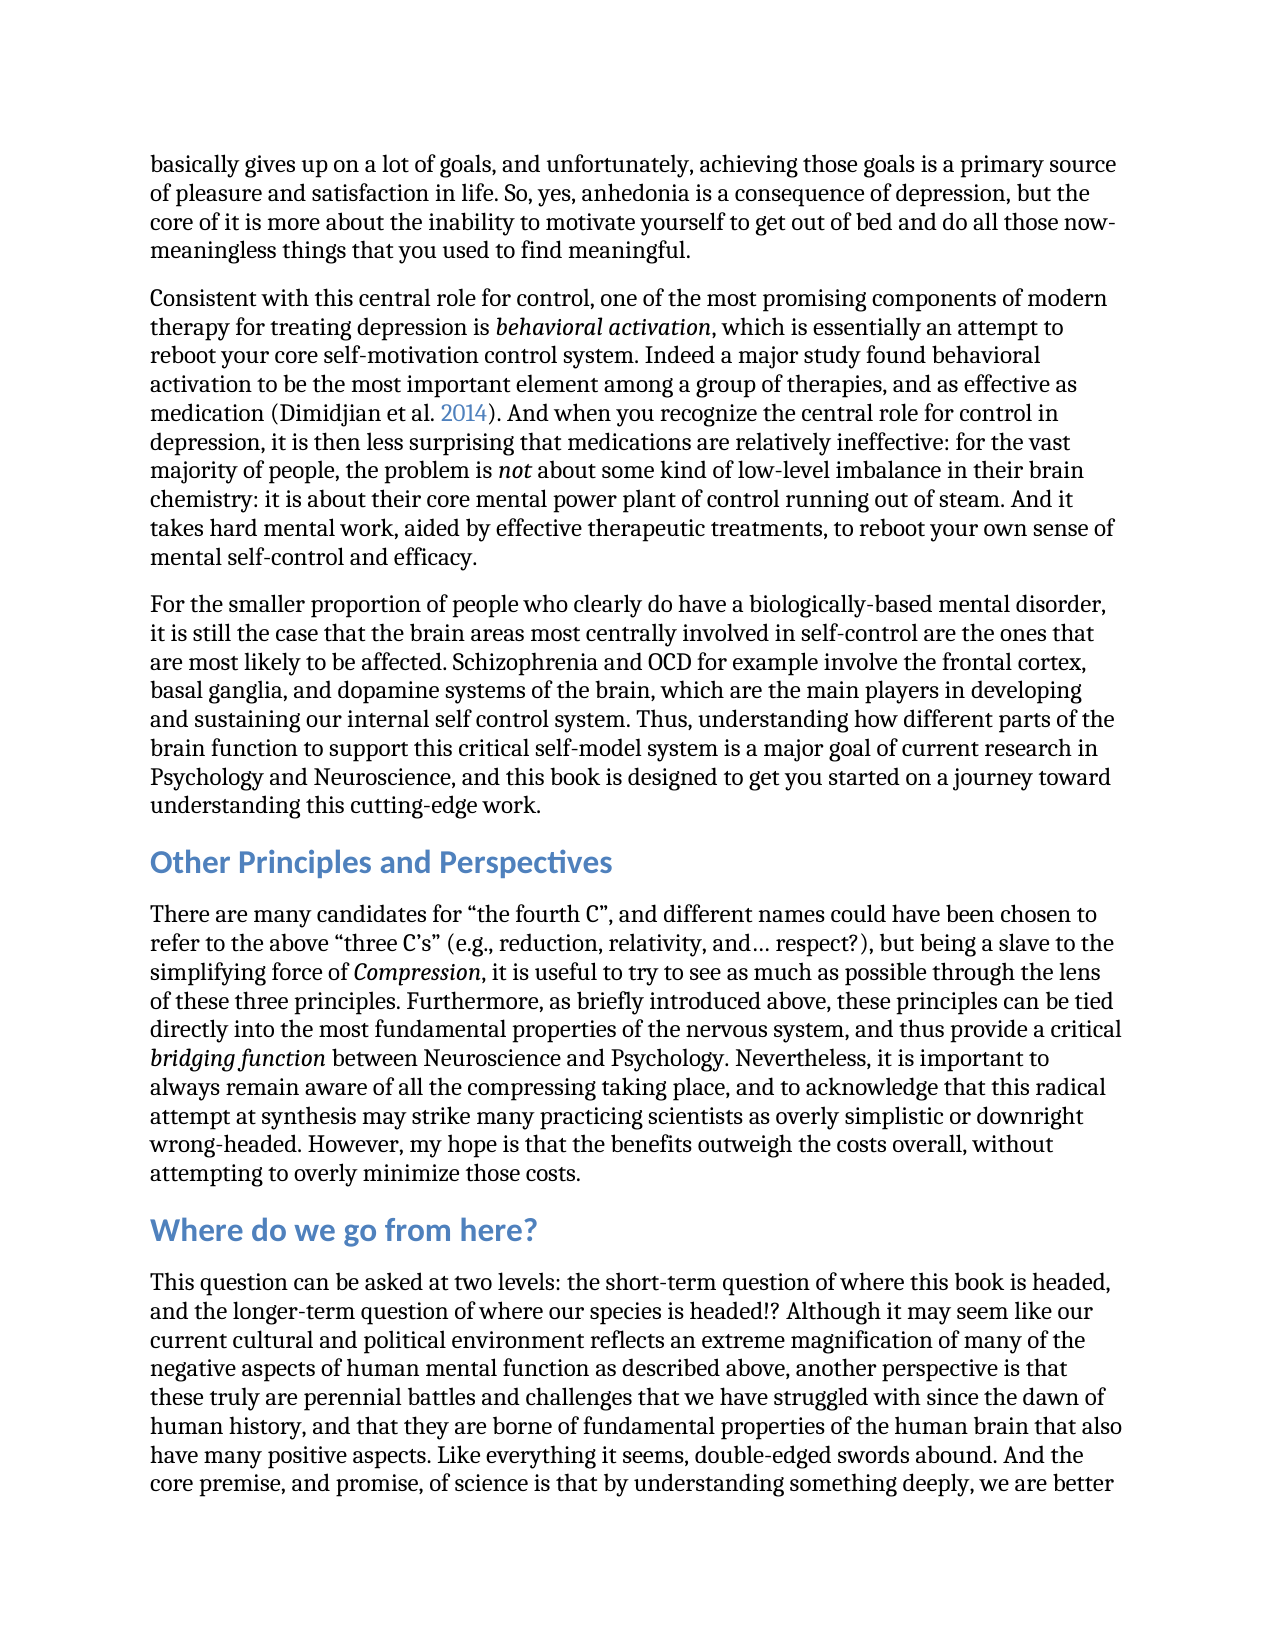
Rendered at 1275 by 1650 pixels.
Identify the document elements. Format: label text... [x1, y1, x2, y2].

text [150, 150, 1125, 265]
text For the smaller proportion of people who clearly do have a biologically-based mental disorder, it is still the case that the brain areas most centrally involved in self-control are the ones that are most likely to be affected. Schizophrenia and OCD for example involve the frontal cortex, basal ganglia, and dopamine systems of the brain, which are the main players in developing and sustaining our internal self control system. Thus, understanding how different parts of the brain function to support this critical self-model system is a major goal of current research in Psychology and Neuroscience, and this book is designed to get you started on a journey toward understanding this cutting-edge work. [150, 590, 1125, 820]
text There are many candidates for “the fourth C”, and different names could have been chosen to refer to the above “three C’s” (e.g., reduction, relativity, and… respect?), but being a slave to the simplifying force of Compression, it is useful to try to see as much as possible through the lens of these three principles. Furthermore, as briefly introduced above, these principles can be tied directly into the most fundamental properties of the nervous system, and thus provide a critical bridging function between Neuroscience and Psychology. Nevertheless, it is important to always remain aware of all the compressing taking place, and to acknowledge that this radical attempt at synthesis may strike many practicing scientists as overly simplistic or downright wrong-headed. However, my hope is that the benefits outweigh the costs overall, without attempting to overly minimize those costs. [150, 900, 1125, 1188]
text Consistent with this central role for control, one of the most promising components of modern therapy for treating depression is behavioral activation, which is essentially an attempt to reboot your core self-motivation control system. Indeed a major study found behavioral activation to be the most important element among a group of therapies, and as effective as medication (Dimidjian et al. 2014). And when you recognize the central role for control in depression, it is then less surprising that medications are relatively ineffective: for the vast majority of people, the problem is not about some kind of low-level imbalance in their brain chemistry: it is about their core mental power plant of control running out of steam. And it takes hard mental work, aided by effective therapeutic treatments, to reboot your own sense of mental self-control and efficacy. [150, 284, 1125, 571]
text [150, 1268, 1125, 1498]
subtitle Where do we go from here? [150, 1209, 1125, 1249]
subtitle Other Principles and Perspectives [150, 841, 1125, 882]
